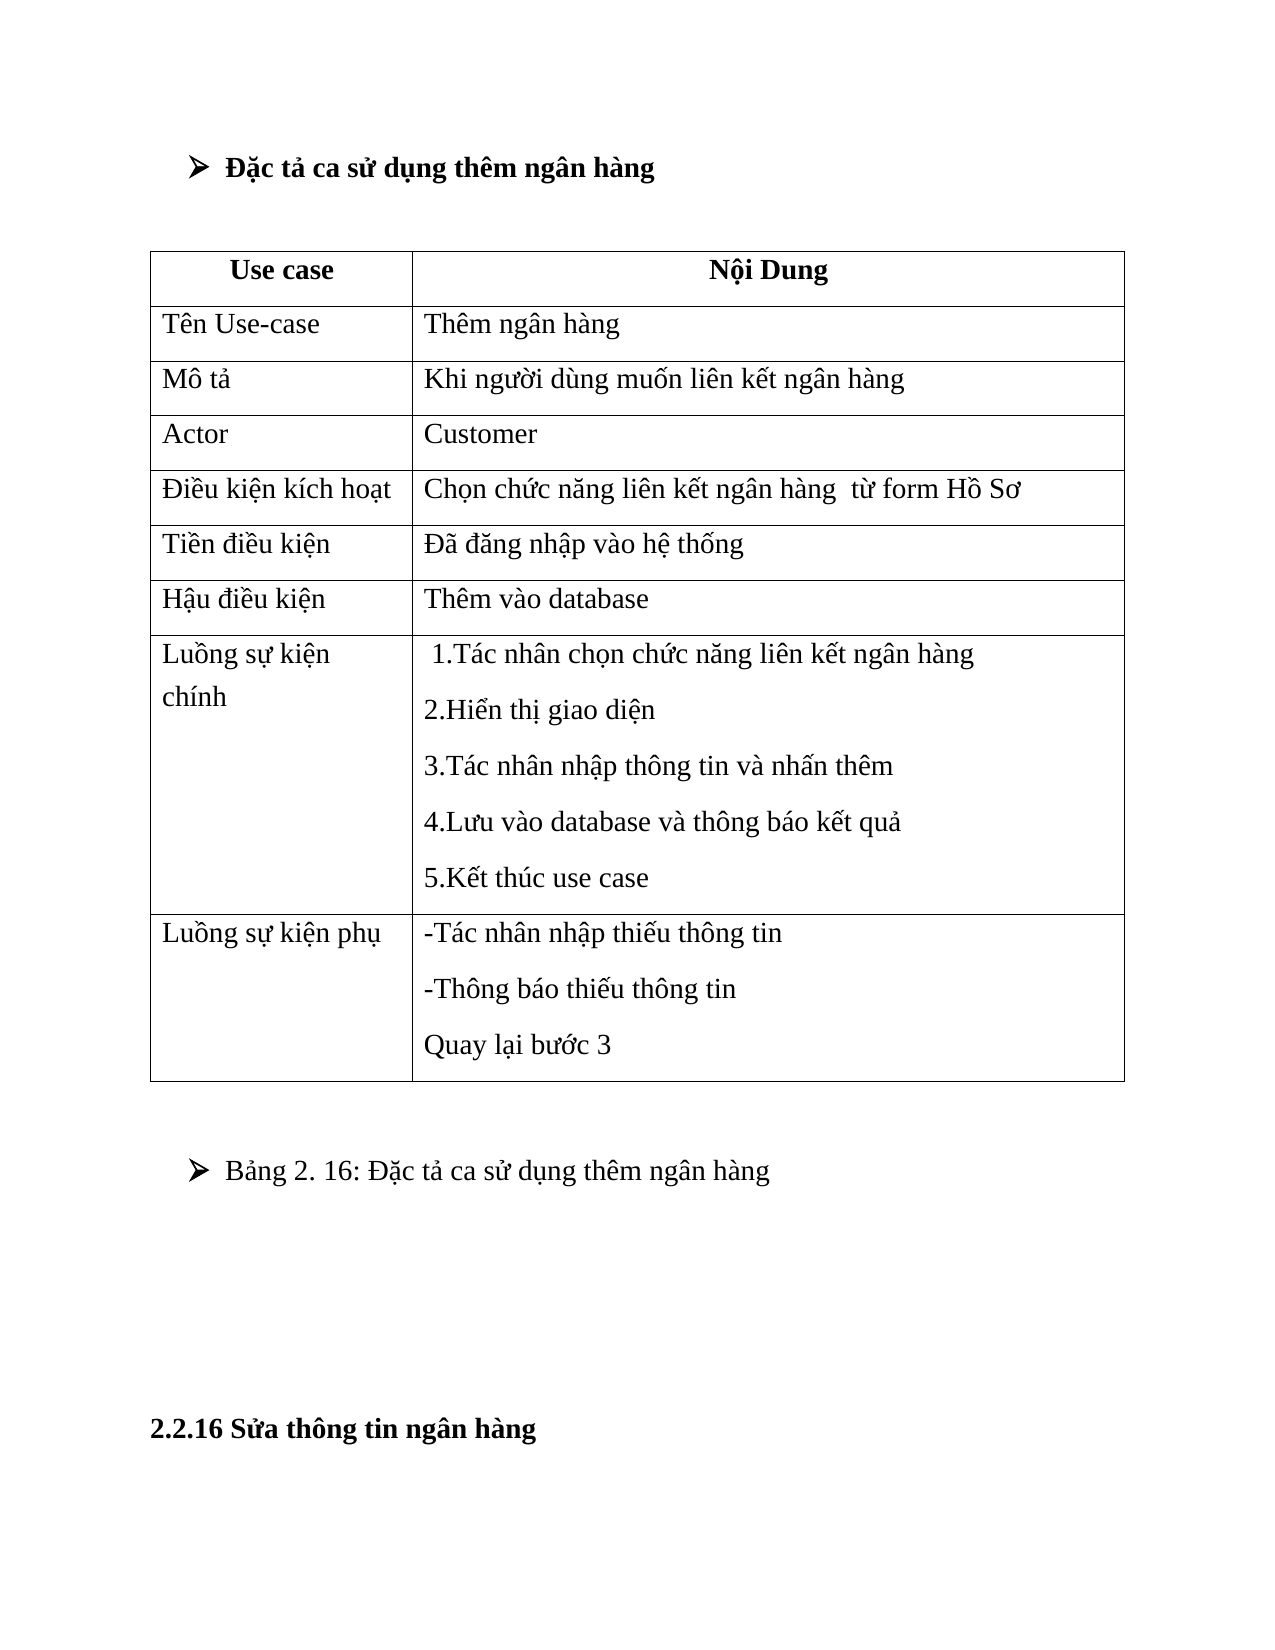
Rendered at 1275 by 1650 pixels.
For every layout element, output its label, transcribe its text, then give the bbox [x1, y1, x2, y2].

table_cell Đã đăng nhập vào hệ thống [413, 526, 1124, 580]
table_header Nội Dung [413, 252, 1124, 306]
table_cell Tên Use-case [151, 307, 412, 361]
table_cell Luồng sự kiện phụ [151, 915, 412, 1081]
table_cell Luồng sự kiện chính [151, 636, 412, 914]
list Đặc tả ca sử dụng thêm ngân hàng [187, 150, 1125, 184]
table_header Use case [151, 252, 412, 306]
table_cell Mô tả [151, 362, 412, 415]
table_cell Customer [413, 416, 1124, 470]
table_cell 1.Tác nhân chọn chức năng liên kết ngân hàng 2.Hiển thị giao diện 3.Tác nhân nhập thông tin và nhấn thêm 4.Lưu vào database và thông báo kết quả 5.Kết thúc use case [413, 636, 1124, 914]
table_cell Chọn chức năng liên kết ngân hàng từ form Hồ Sơ [413, 471, 1124, 525]
text 2.2.16 Sửa thông tin ngân hàng [150, 1411, 1125, 1444]
table_cell Actor [151, 416, 412, 470]
table_cell Thêm vào database [413, 581, 1124, 635]
table_cell -Tác nhân nhập thiếu thông tin -Thông báo thiếu thông tin Quay lại bước 3 [413, 915, 1124, 1081]
table_cell Tiền điều kiện [151, 526, 412, 580]
table_cell Thêm ngân hàng [413, 307, 1124, 361]
table_cell Hậu điều kiện [151, 581, 412, 635]
table_cell Khi người dùng muốn liên kết ngân hàng [413, 362, 1124, 415]
table_cell Điều kiện kích hoạt [151, 471, 412, 525]
